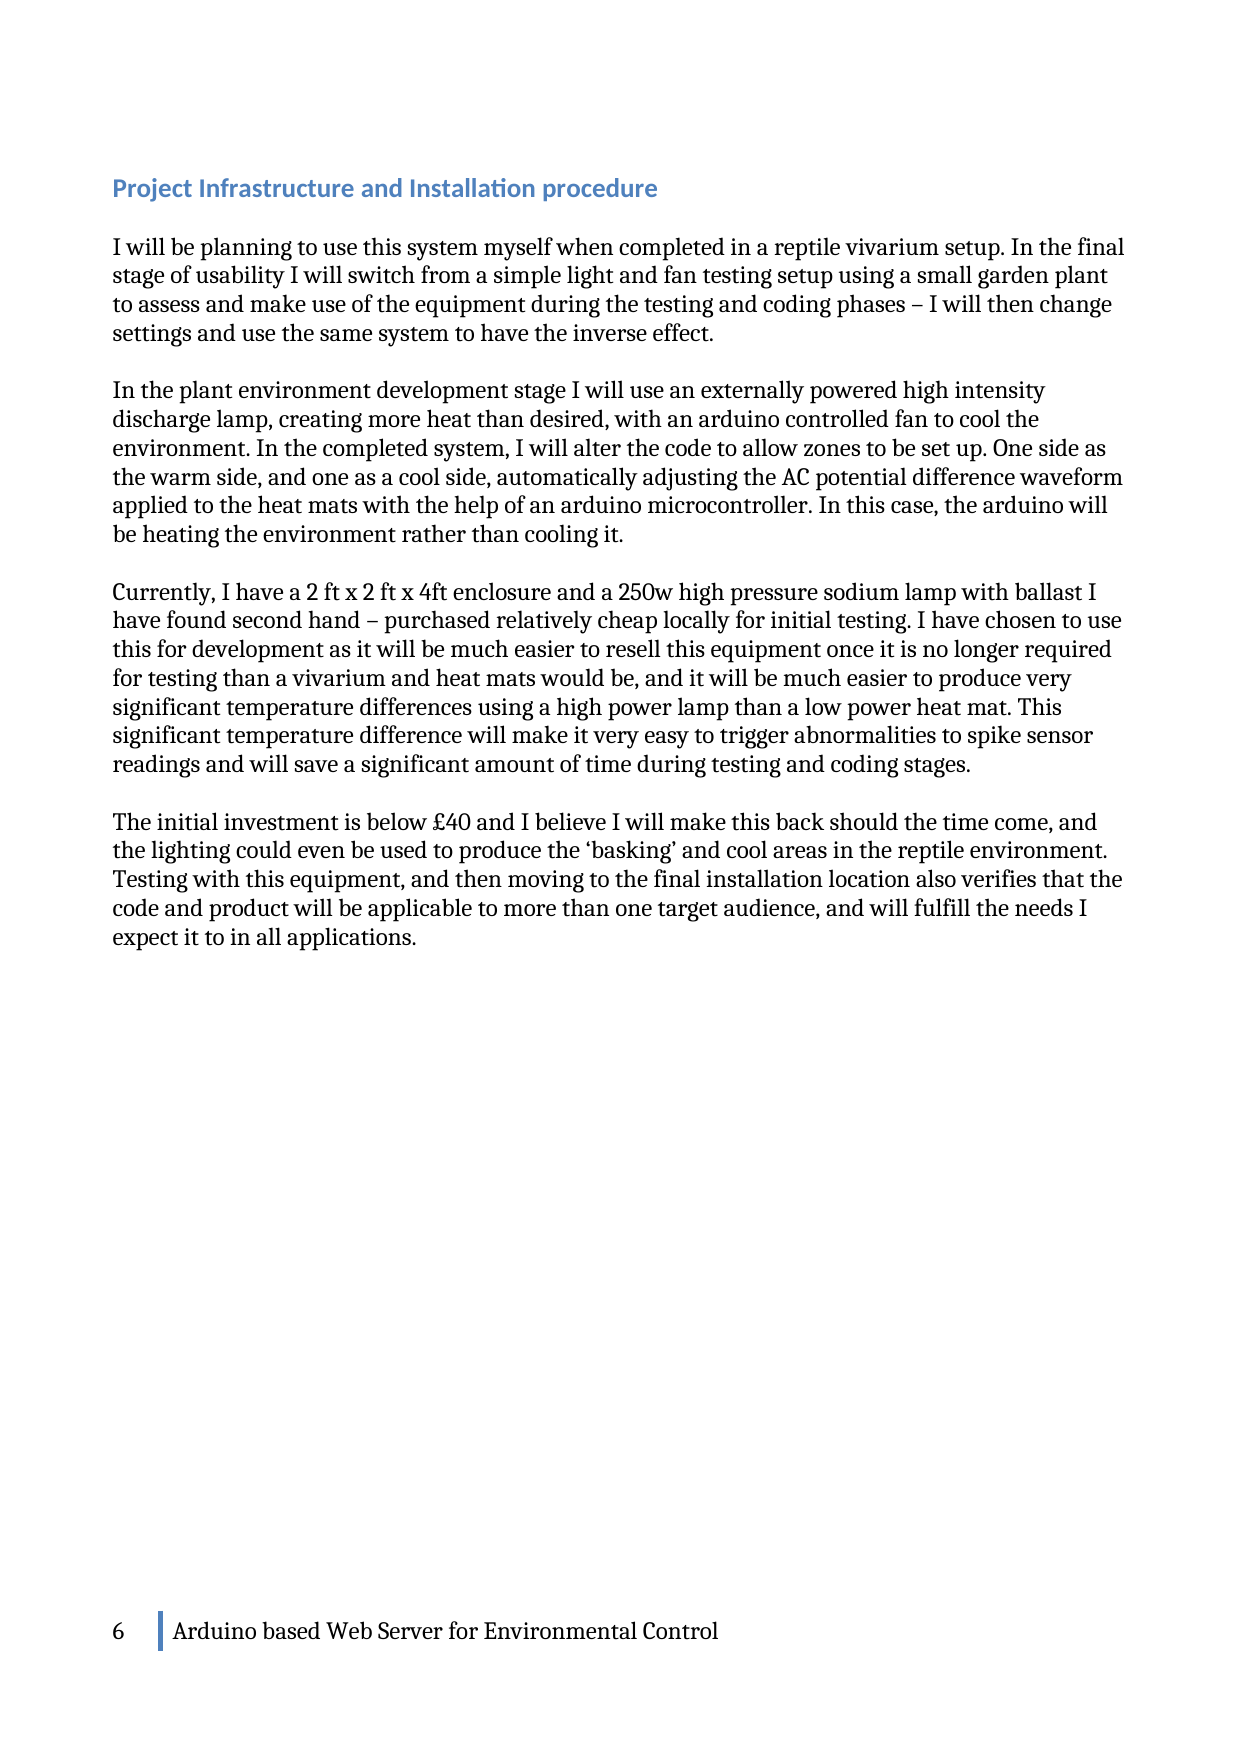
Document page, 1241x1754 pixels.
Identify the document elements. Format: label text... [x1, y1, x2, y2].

text In the plant environment development stage I will use an externally powered high intensity discharge lamp, creating more heat than desired, with an arduino controlled fan to cool the environment. In the completed system, I will alter the code to allow zones to be set up. One side as the warm side, and one as a cool side, automatically adjusting the AC potential difference waveform applied to the heat mats with the help of an arduino microcontroller. In this case, the arduino will be heating the environment rather than cooling it. [112, 376, 1128, 549]
text Currently, I have a 2 ft x 2 ft x 4ft enclosure and a 250w high pressure sodium lamp with ballast I have found second hand – purchased relatively cheap locally for initial testing. I have chosen to use this for development as it will be much easier to resell this equipment once it is no longer required for testing than a vivarium and heat mats would be, and it will be much easier to produce very significant temperature differences using a high power lamp than a low power heat mat. This significant temperature difference will make it very easy to trigger abnormalities to spike sensor readings and will save a significant amount of time during testing and coding stages. [112, 578, 1128, 779]
subtitle Project Infrastructure and Installation procedure [112, 171, 1128, 204]
text The initial investment is below £40 and I believe I will make this back should the time come, and the lighting could even be used to produce the ‘basking’ and cool areas in the reptile environment. Testing with this equipment, and then moving to the final installation location also verifies that the code and product will be applicable to more than one target audience, and will fulfill the needs I expect it to in all applications. [112, 808, 1128, 951]
text I will be planning to use this system myself when completed in a reptile vivarium setup. In the final stage of usability I will switch from a simple light and fan testing setup using a small garden plant to assess and make use of the equipment during the testing and coding phases – I will then change settings and use the same system to have the inverse effect. [112, 233, 1128, 348]
